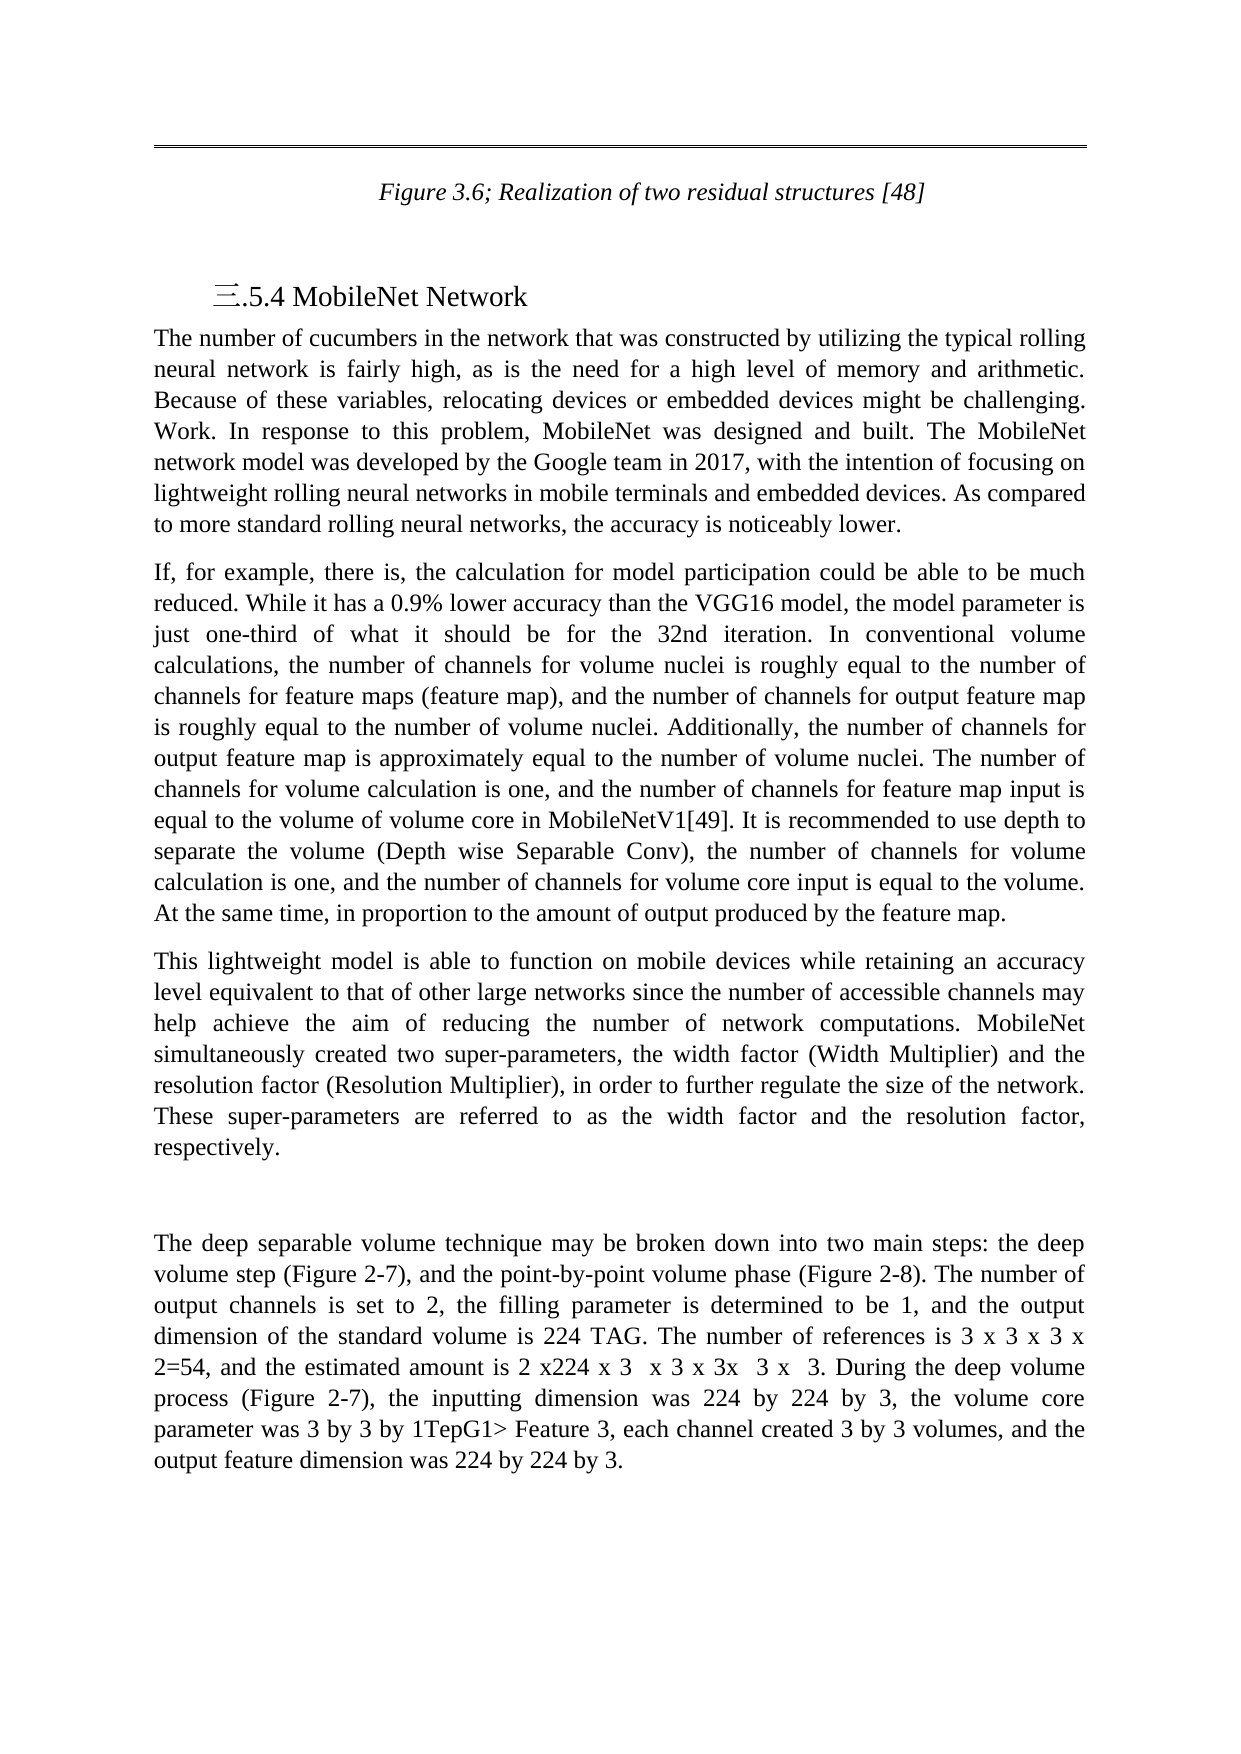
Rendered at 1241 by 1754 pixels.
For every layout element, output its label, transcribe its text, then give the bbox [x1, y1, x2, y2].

text This lightweight model is able to function on mobile devices while retaining an accuracy level equivalent to that of other large networks since the number of accessible channels may help achieve the aim of reducing the number of network computations. MobileNet simultaneously created two super-parameters, the width factor (Width Multiplier) and the resolution factor (Resolution Multiplier), in order to further regulate the size of the network. These super-parameters are referred to as the width factor and the resolution factor, respectively. [153, 946, 1087, 1161]
text If, for example, there is, the calculation for model participation could be able to be much reduced. While it has a 0.9% lower accuracy than the VGG16 model, the model parameter is just one-third of what it should be for the 32nd iteration. In conventional volume calculations, the number of channels for volume nuclei is roughly equal to the number of channels for feature maps (feature map), and the number of channels for output feature map is roughly equal to the number of volume nuclei. Additionally, the number of channels for output feature map is approximately equal to the number of volume nuclei. The number of channels for volume calculation is one, and the number of channels for feature map input is equal to the volume of volume core in MobileNetV1[49]. It is recommended to use depth to separate the volume (Depth wise Separable Conv), the number of channels for volume calculation is one, and the number of channels for volume core input is equal to the volume. At the same time, in proportion to the amount of output produced by the feature map. [153, 557, 1087, 927]
subtitle MobileNet Network [153, 273, 1087, 314]
text The number of cucumbers in the network that was constructed by utilizing the typical rolling neural network is fairly high, as is the need for a high level of memory and arithmetic. Because of these variables, relocating devices or embedded devices might be challenging. Work. In response to this problem, MobileNet was designed and built. The MobileNet network model was developed by the Google team in 2017, with the intention of focusing on lightweight rolling neural networks in mobile terminals and embedded devices. As compared to more standard rolling neural networks, the accuracy is noticeably lower. [153, 323, 1087, 538]
text The deep separable volume technique may be broken down into two main steps: the deep volume step (Figure 2-7), and the point-by-point volume phase (Figure 2-8). The number of output channels is set to 2, the filling parameter is determined to be 1, and the output dimension of the standard volume is 224 TAG. The number of references is 3 x 3 x 3 x 2=54, and the estimated amount is 2 x224 x 3 x 3 x 3x 3 x 3. During the deep volume process (Figure 2-7), the inputting dimension was 224 by 224 by 3, the volume core parameter was 3 by 3 by 1TepG1> Feature 3, each channel created 3 by 3 volumes, and the output feature dimension was 224 by 224 by 3. [153, 1228, 1087, 1474]
text Figure 3.6; Realization of two residual structures [48] [303, 177, 1087, 206]
